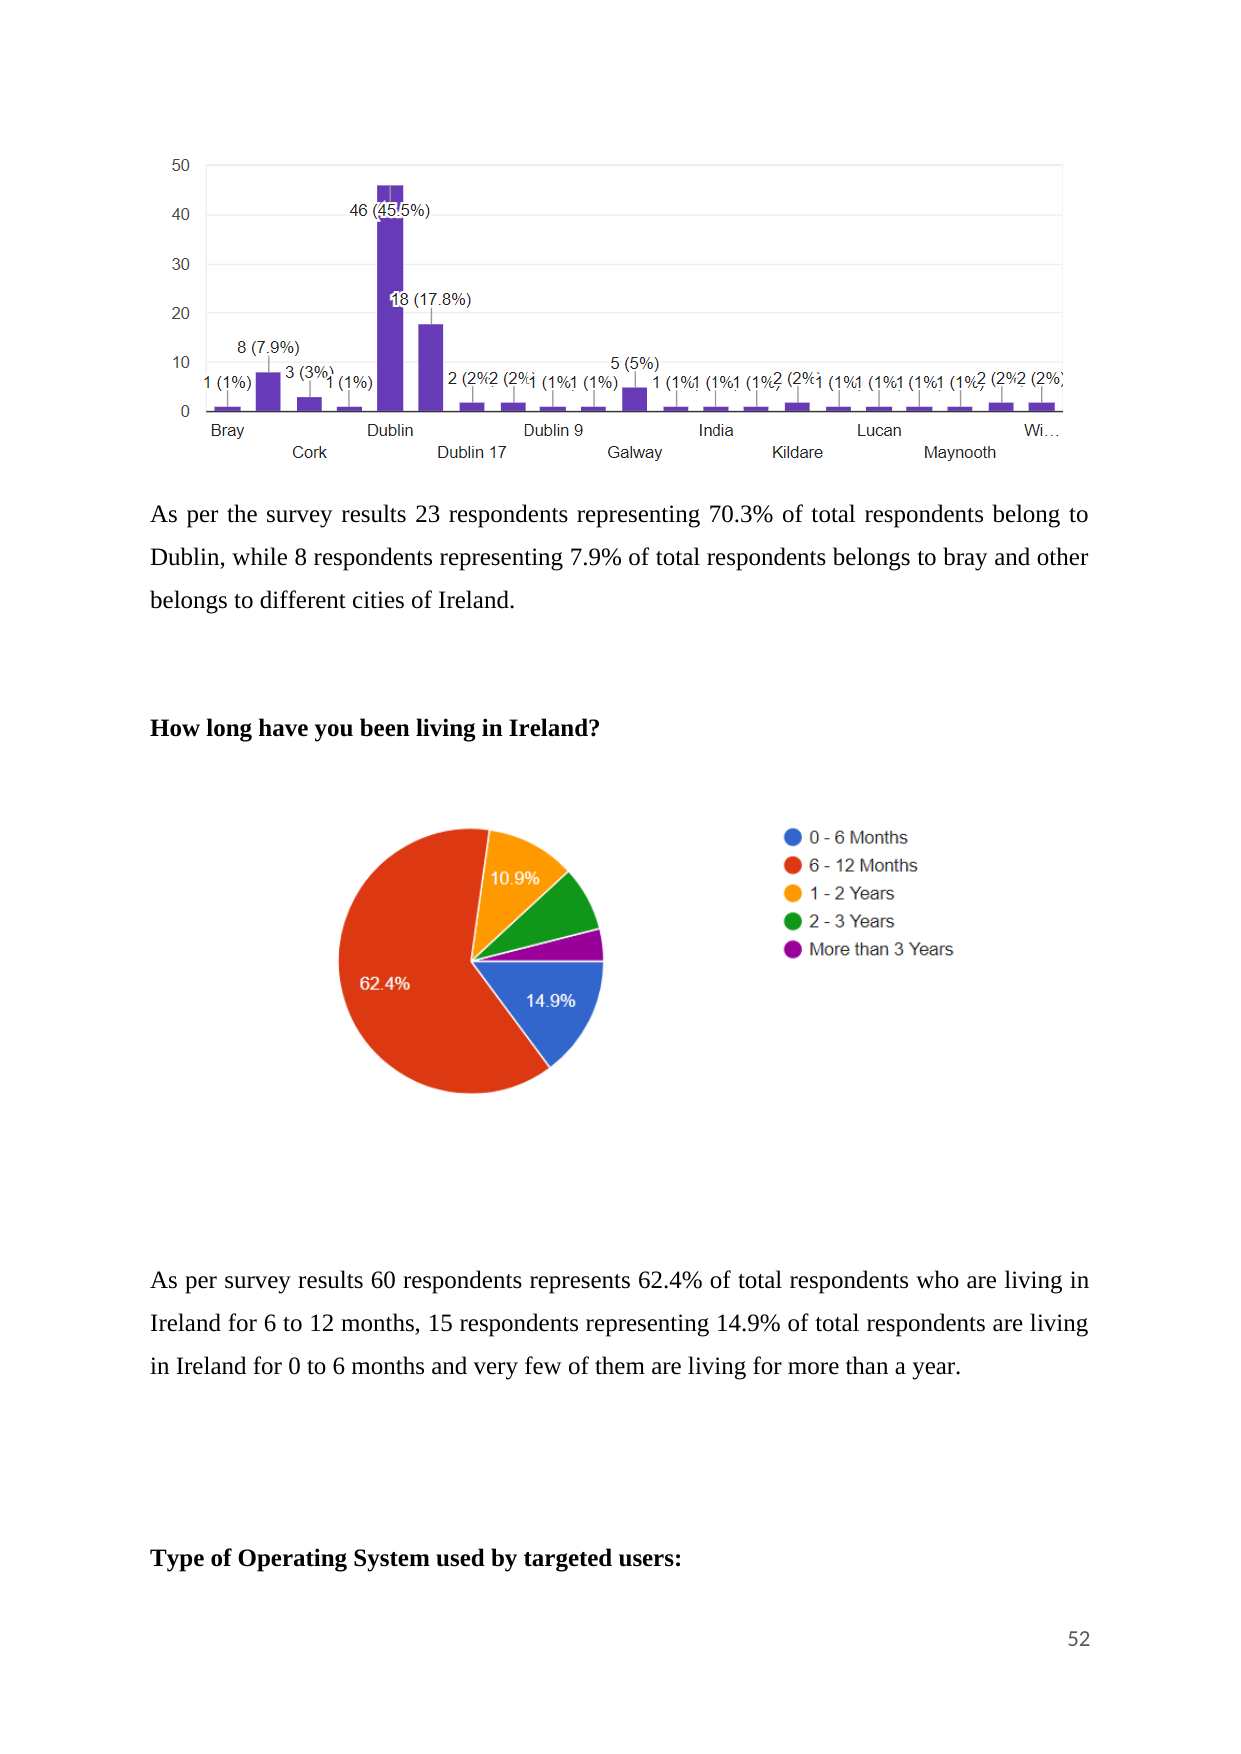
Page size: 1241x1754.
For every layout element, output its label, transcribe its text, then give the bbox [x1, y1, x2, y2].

text Type of Operating System used by targeted users: [150, 1543, 1090, 1572]
text How long have you been living in Ireland? [150, 713, 1090, 742]
picture [150, 150, 1090, 485]
text As per survey results 60 respondents represents 62.4% of total respondents who are living in Ireland for 6 to 12 months, 15 respondents representing 14.9% of total respondents are living in Ireland for 0 to 6 months and very few of them are living for more than a year. [150, 1265, 1090, 1380]
text As per the survey results 23 respondents representing 70.3% of total respondents belong to Dublin, while 8 respondents representing 7.9% of total respondents belongs to bray and other belongs to different cities of Ireland. [150, 485, 1090, 614]
picture [150, 777, 1092, 1167]
